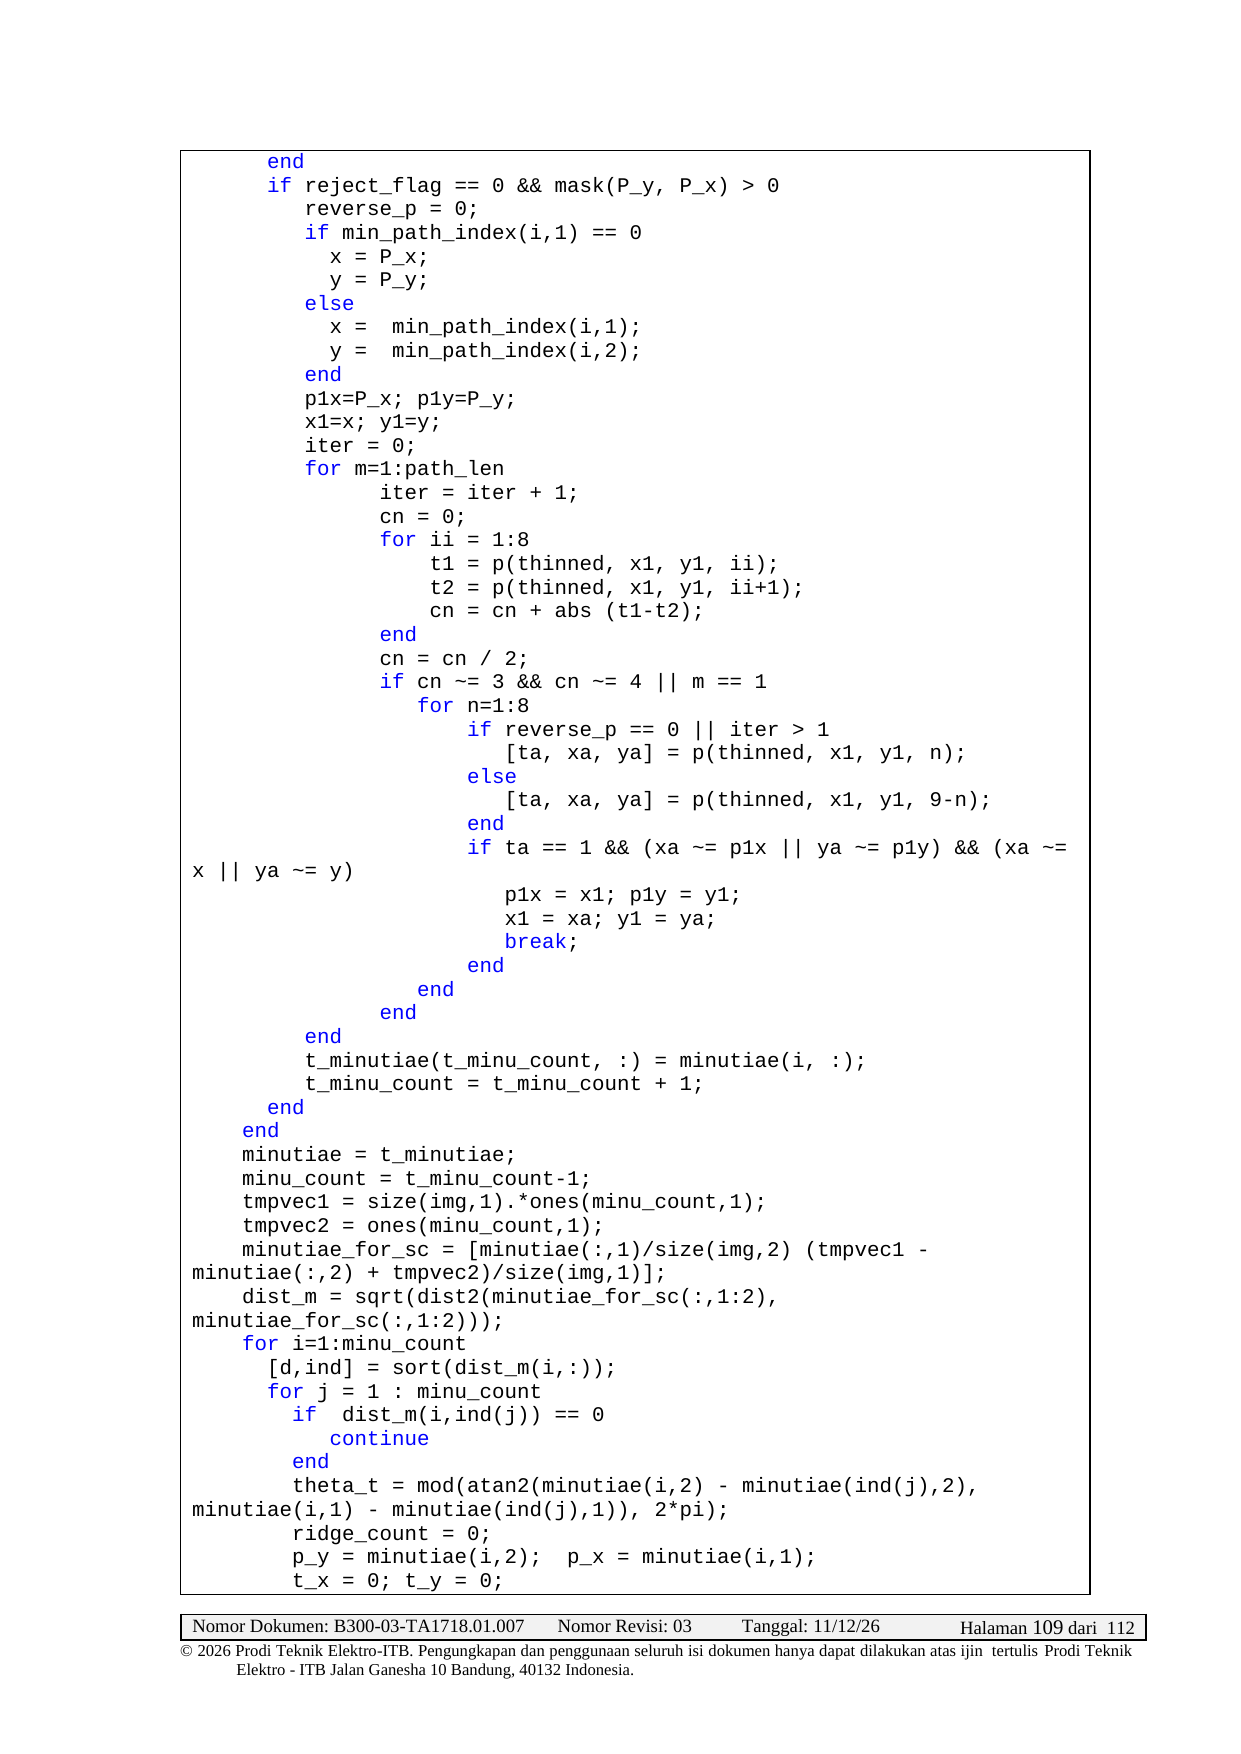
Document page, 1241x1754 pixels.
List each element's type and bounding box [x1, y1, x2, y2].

table_header [181, 151, 1089, 1593]
